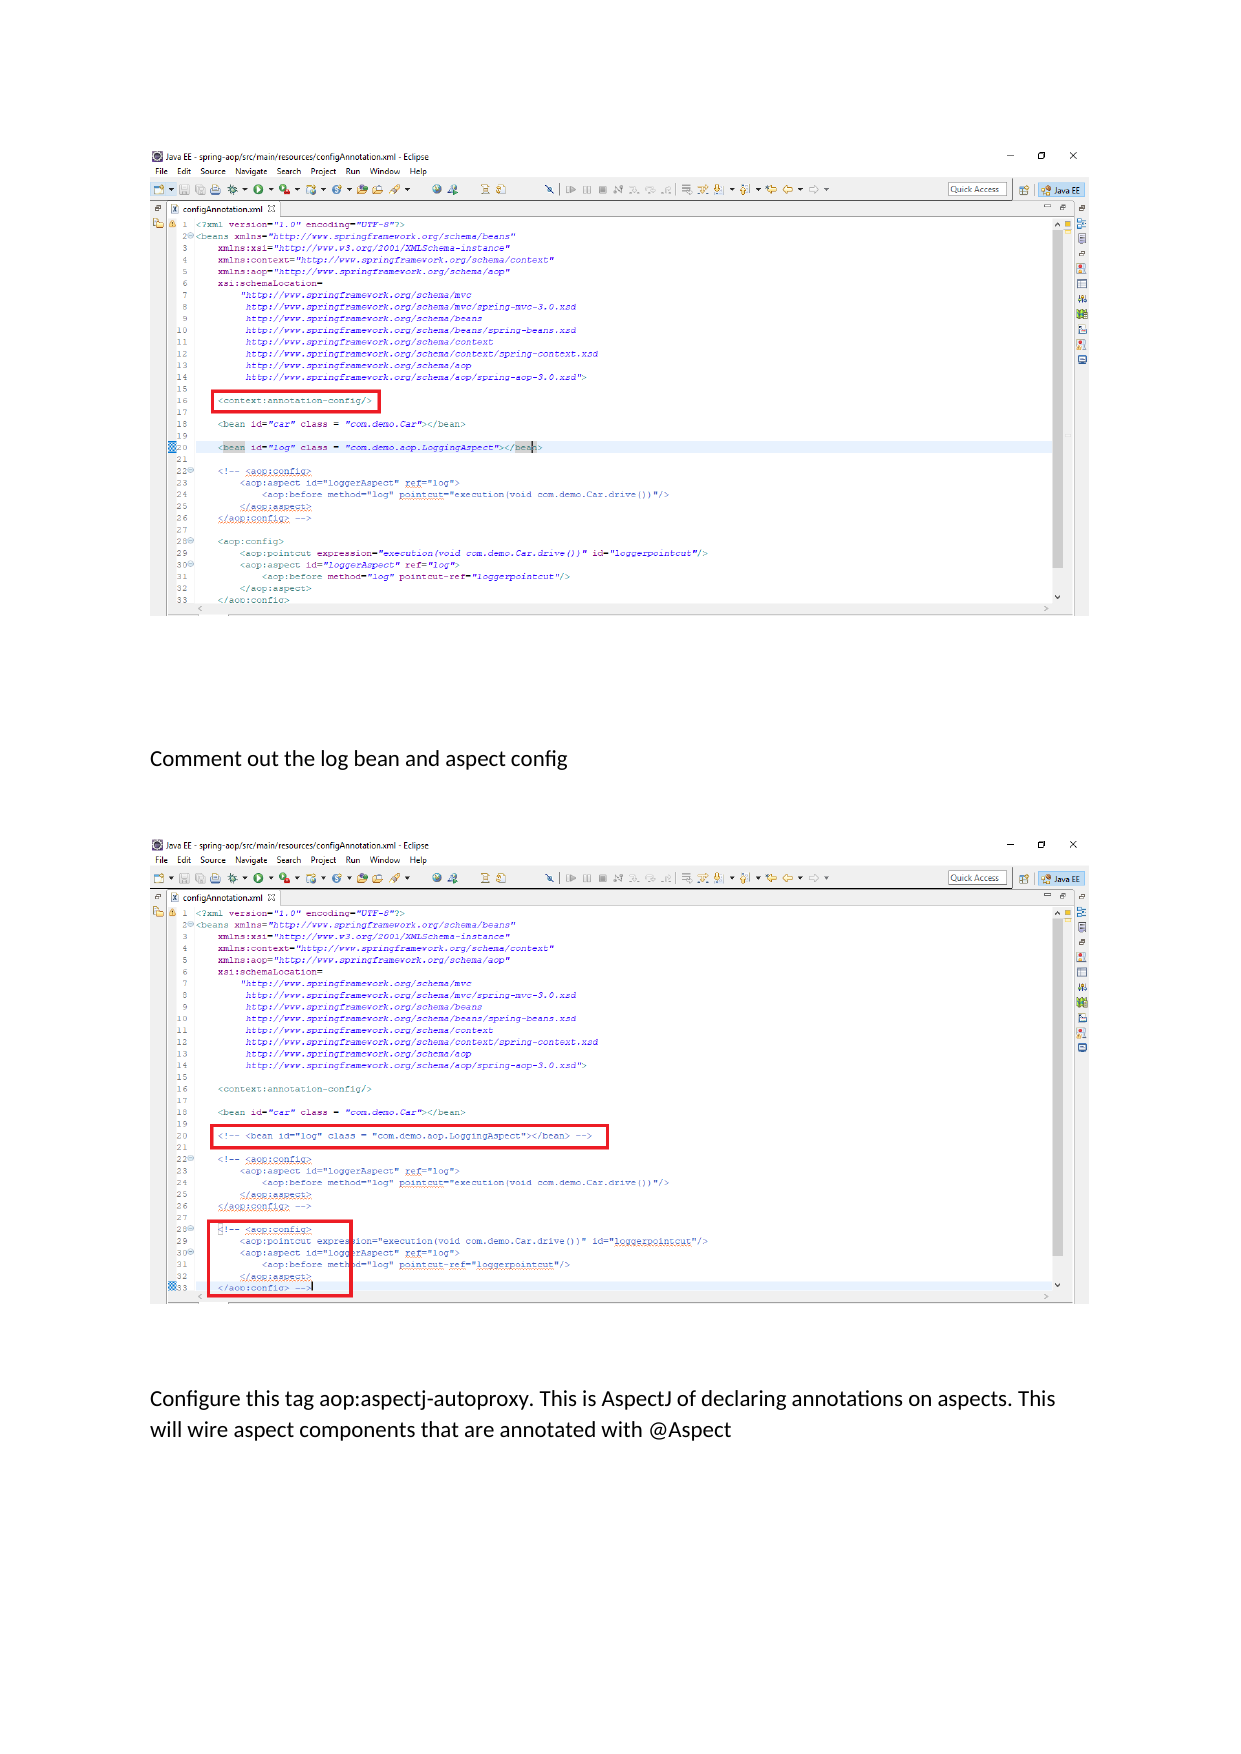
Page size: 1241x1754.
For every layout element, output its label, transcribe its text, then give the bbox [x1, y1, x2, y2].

picture [150, 837, 1089, 1366]
text Configure this tag aop:aspectj-autoproxy. This is AspectJ of declaring annotations on aspects. This will wire aspect components that are annotated with @Aspect [150, 1384, 1090, 1443]
picture [150, 150, 1089, 679]
text Comment out the log bean and aspect config [150, 744, 1090, 772]
